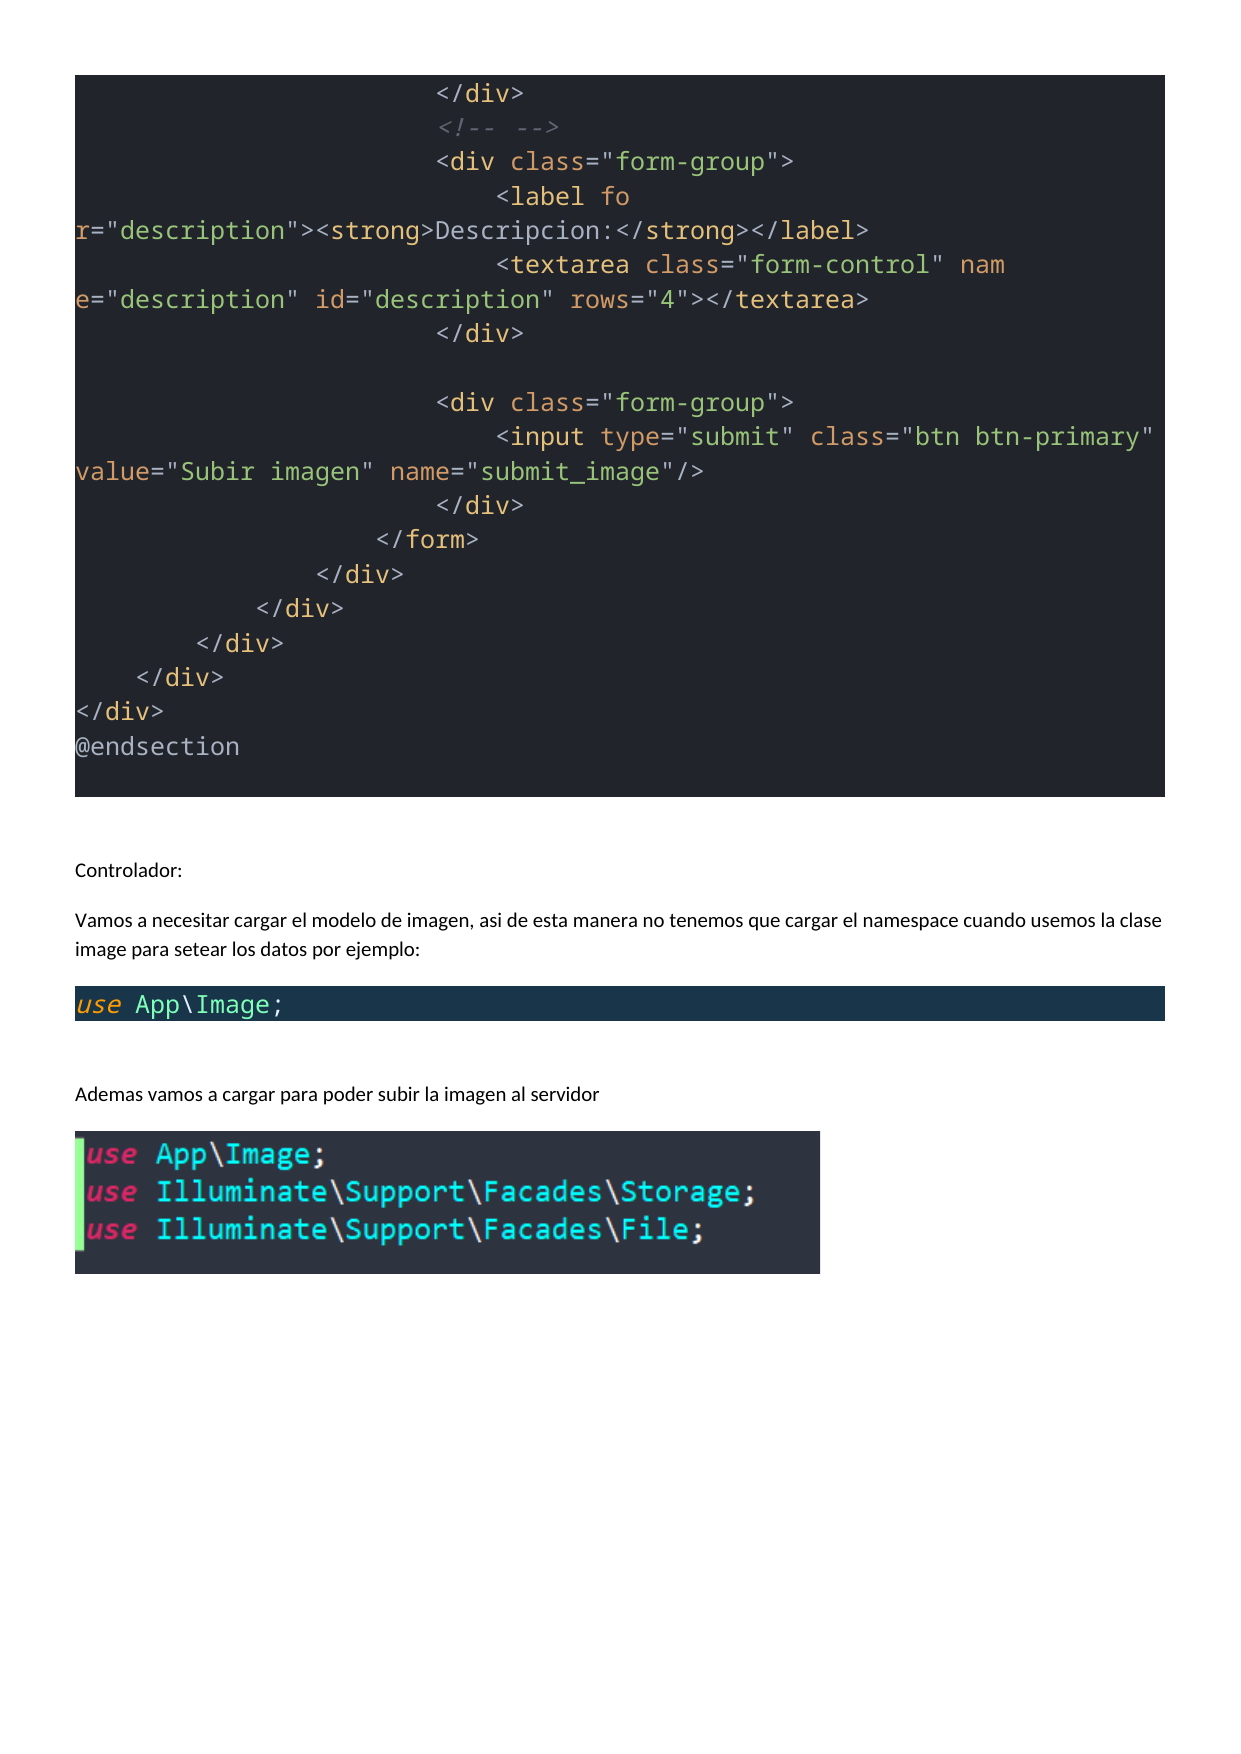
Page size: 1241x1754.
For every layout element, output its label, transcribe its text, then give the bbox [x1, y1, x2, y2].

text </div> [75, 75, 1165, 109]
text <div class="form-group"> [75, 384, 1165, 419]
text </div> [75, 487, 1165, 522]
text <label for="description"><strong>Descripcion:</strong></label> [75, 178, 1165, 247]
text </div> [75, 591, 1165, 625]
text Ademas vamos a cargar para poder subir la imagen al servidor [75, 1081, 1165, 1107]
text Vamos a necesitar cargar el modelo de imagen, asi de esta manera no tenemos que cargar el namespace cuando usemos la clase image para setear los datos por ejemplo: [75, 907, 1165, 962]
text </div> [75, 694, 1165, 728]
text </div> [75, 316, 1165, 350]
text <!-- --> [75, 109, 1165, 144]
text <input type="submit" class="btn btn-primary" value="Subir imagen" name="submit_image"/> [75, 419, 1165, 487]
text </div> [75, 625, 1165, 659]
text </div> [75, 659, 1165, 694]
text <div class="form-group"> [75, 144, 1165, 178]
text </form> [75, 522, 1165, 556]
text Controlador: [75, 857, 1165, 883]
text @endsection [75, 728, 1165, 762]
text <textarea class="form-control" name="description" id="description" rows="4"></textarea> [75, 247, 1165, 316]
text use App\Image; [75, 986, 1165, 1021]
text </div> [75, 556, 1165, 591]
picture [75, 1131, 821, 1274]
